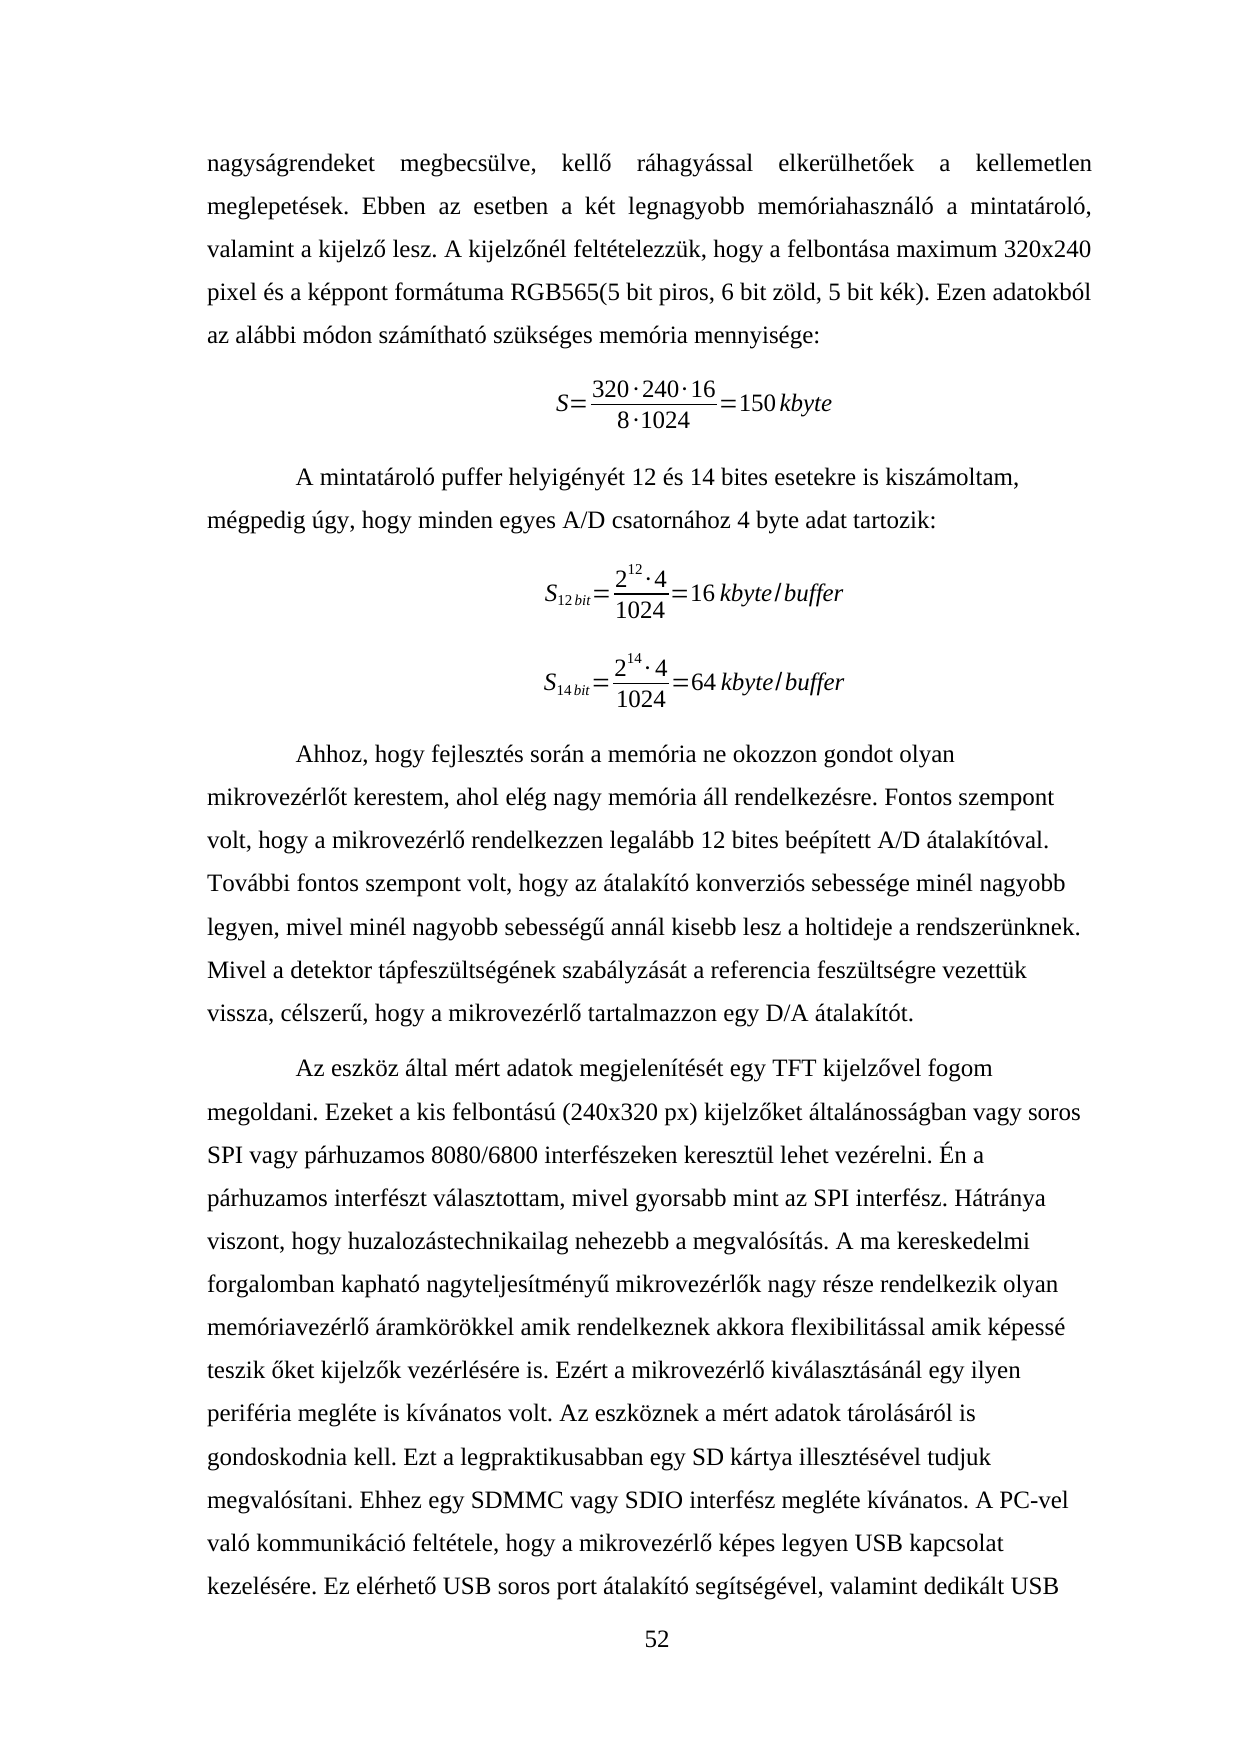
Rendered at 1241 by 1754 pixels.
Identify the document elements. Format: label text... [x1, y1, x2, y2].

list Ahhoz, hogy fejlesztés során a memória ne okozzon gondot olyan mikrovezérlőt kerestem, ahol elég nagy memória áll rendelkezésre. Fontos szempont volt, hogy a mikrovezérlő rendelkezzen legalább 12 bites beépített A/D átalakítóval. További fontos szempont volt, hogy az átalakító konverziós sebessége minél nagyobb legyen, mivel minél nagyobb sebességű annál kisebb lesz a holtideje a rendszerünknek. Mivel a detektor tápfeszültségének szabályzását a referencia feszültségre vezettük vissza, célszerű, hogy a mikrovezérlő tartalmazzon egy D/A átalakítót. [207, 739, 1092, 1027]
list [207, 1053, 1092, 1600]
list A mintatároló puffer helyigényét 12 és 14 bites esetekre is kiszámoltam, mégpedig úgy, hogy minden egyes A/D csatornához 4 byte adat tartozik: [207, 462, 1092, 533]
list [207, 148, 1092, 349]
